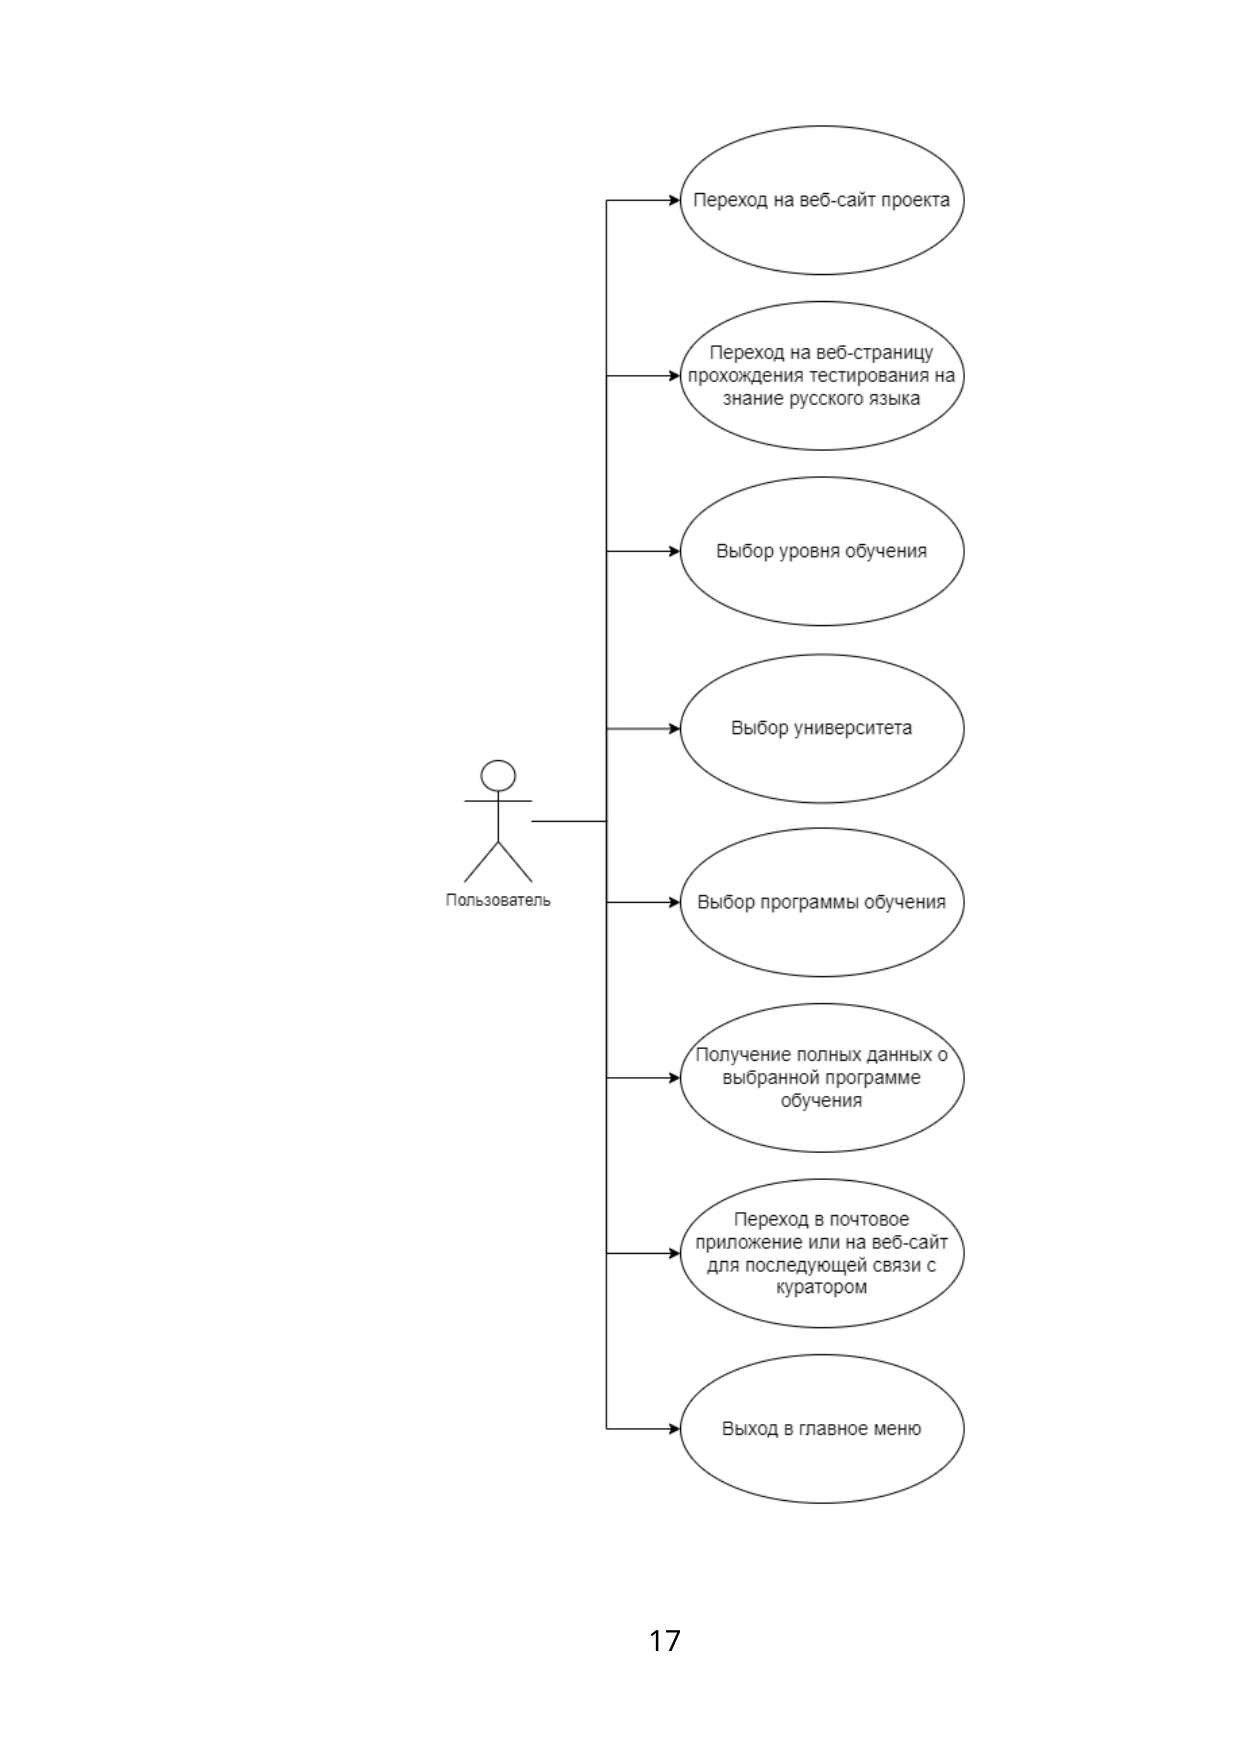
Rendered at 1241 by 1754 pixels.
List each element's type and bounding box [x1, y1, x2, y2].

picture [438, 118, 965, 1516]
